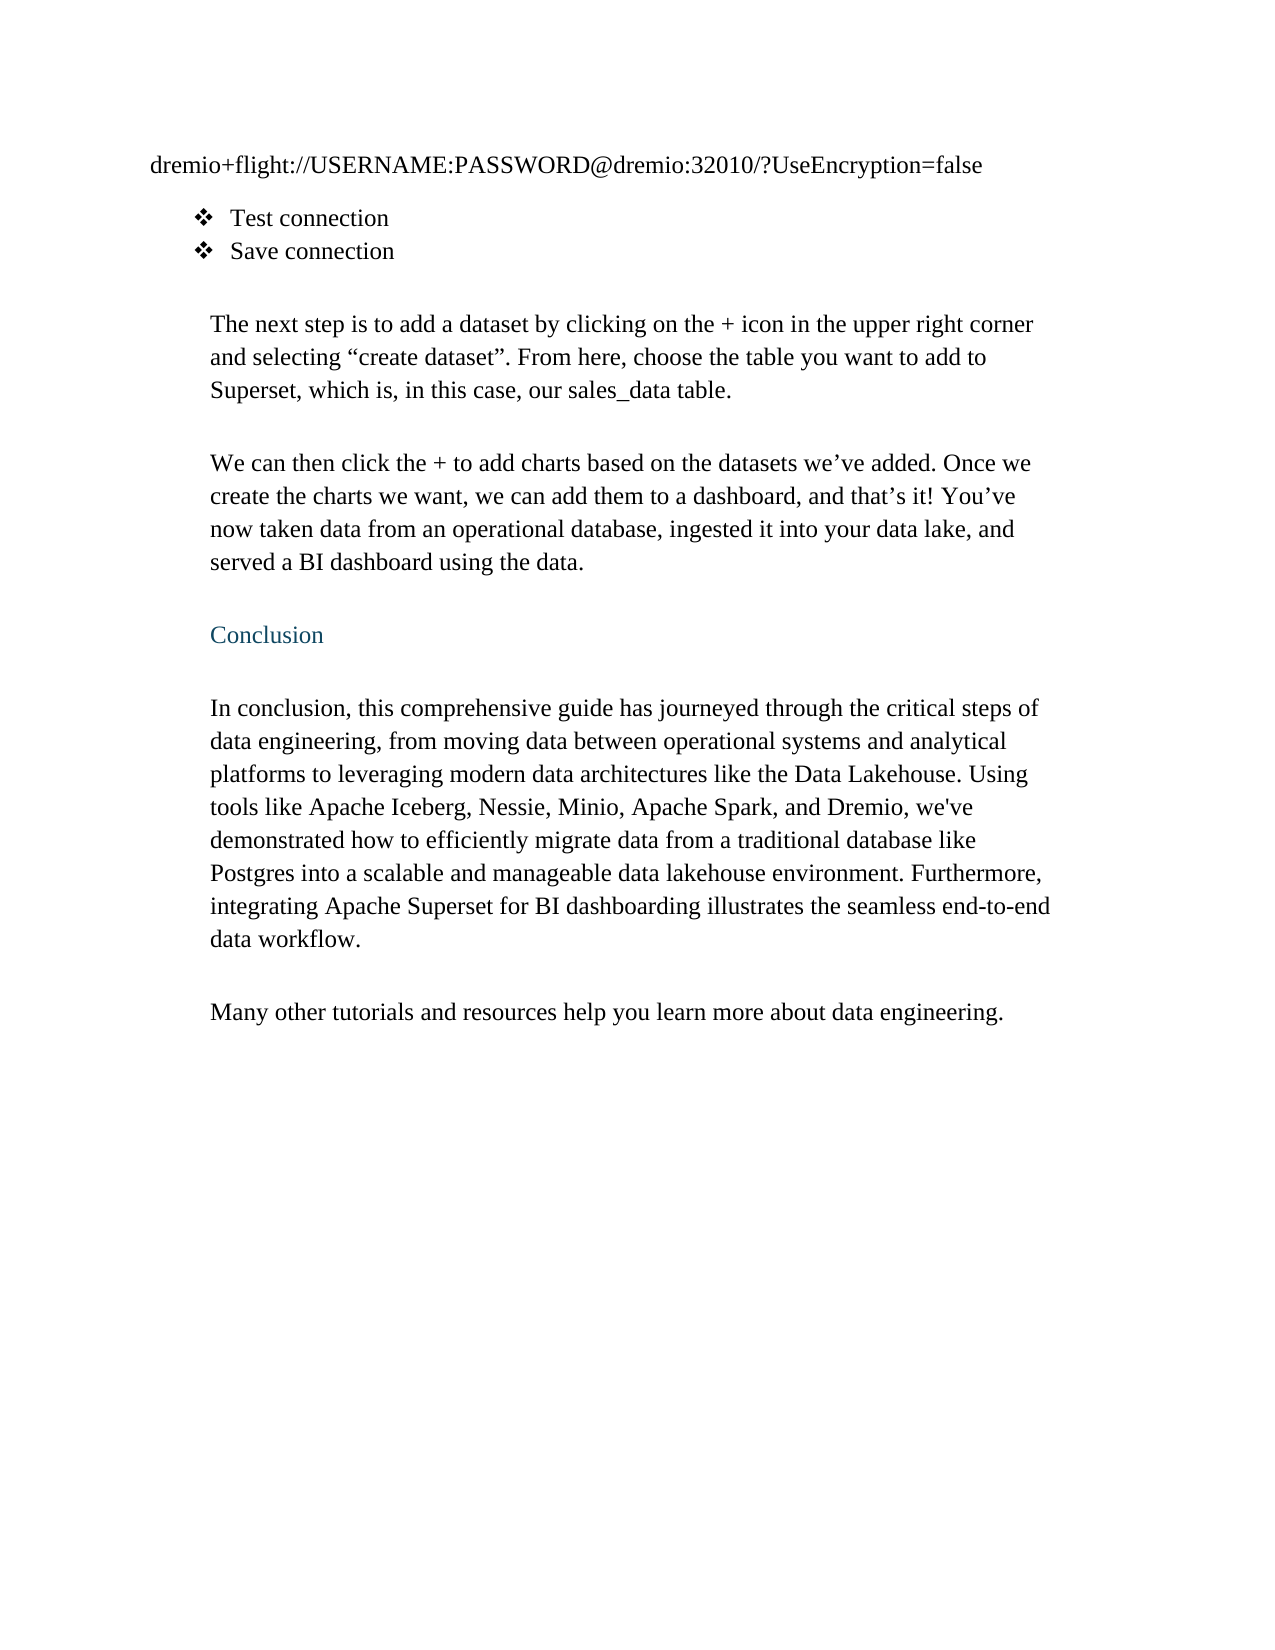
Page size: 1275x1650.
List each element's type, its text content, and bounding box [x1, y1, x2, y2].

text dremio+flight://USERNAME:PASSWORD@dremio:32010/?UseEncryption=false [150, 150, 1125, 179]
subtitle Conclusion [210, 620, 1065, 649]
text The next step is to add a dataset by clicking on the + icon in the upper right corner and selecting “create dataset”. From here, choose the table you want to add to Superset, which is, in this case, our sales_data table. [210, 309, 1065, 404]
list Save connection [192, 236, 1125, 265]
text Many other tutorials and resources help you learn more about data engineering. [210, 997, 1065, 1026]
text In conclusion, this comprehensive guide has journeyed through the critical steps of data engineering, from moving data between operational systems and analytical platforms to leveraging modern data architectures like the Data Lakehouse. Using tools like Apache Iceberg, Nessie, Minio, Apache Spark, and Dremio, we've demonstrated how to efficiently migrate data from a traditional database like Postgres into a scalable and manageable data lakehouse environment. Furthermore, integrating Apache Superset for BI dashboarding illustrates the seamless end-to-end data workflow. [210, 693, 1065, 953]
text We can then click the + to add charts based on the datasets we’ve added. Once we create the charts we want, we can add them to a dashboard, and that’s it! You’ve now taken data from an operational database, ingested it into your data lake, and served a BI dashboard using the data. [210, 448, 1065, 576]
list Test connection [192, 203, 1125, 232]
